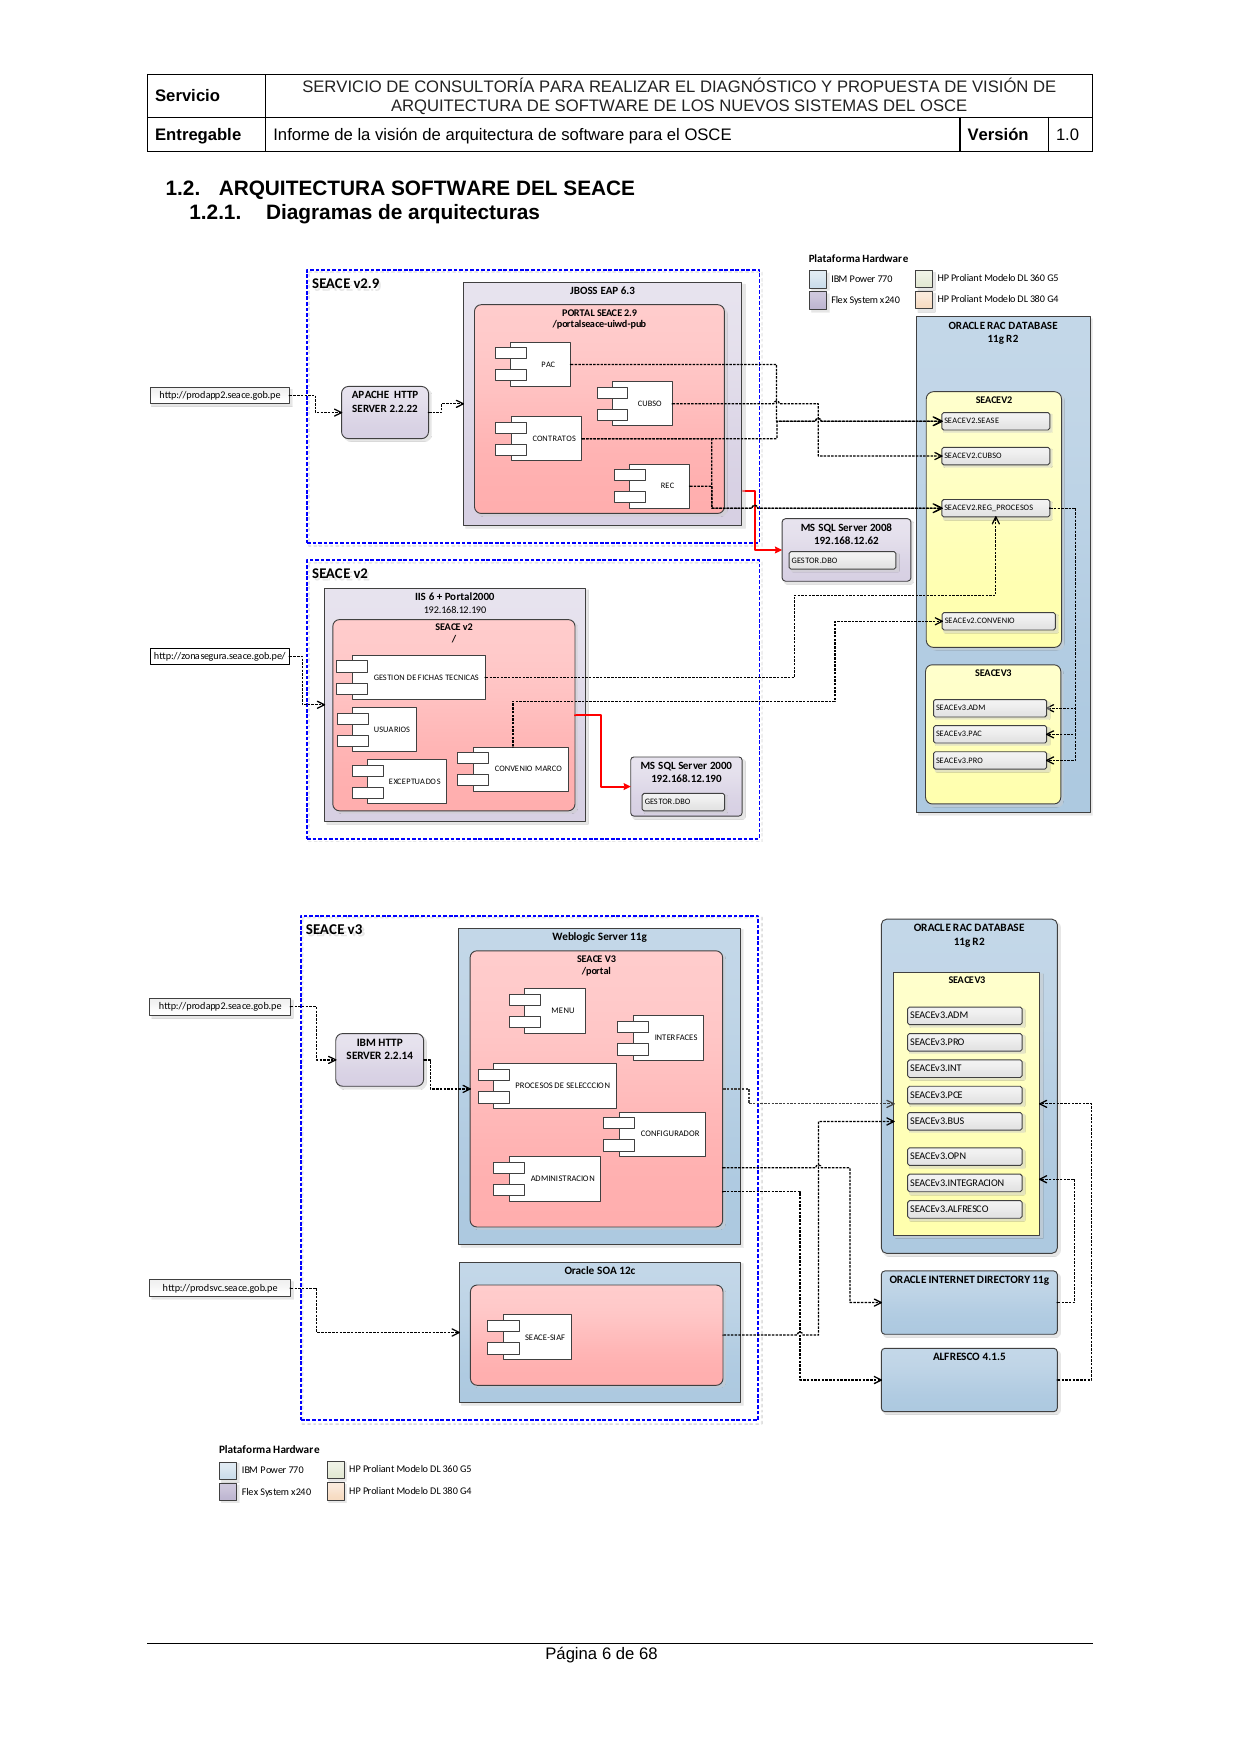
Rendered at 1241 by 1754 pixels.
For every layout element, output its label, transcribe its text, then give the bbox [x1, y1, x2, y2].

list ARQUITECTURA SOFTWARE DEL SEACE [165, 176, 1092, 200]
list Diagramas de arquitecturas [189, 200, 1092, 224]
